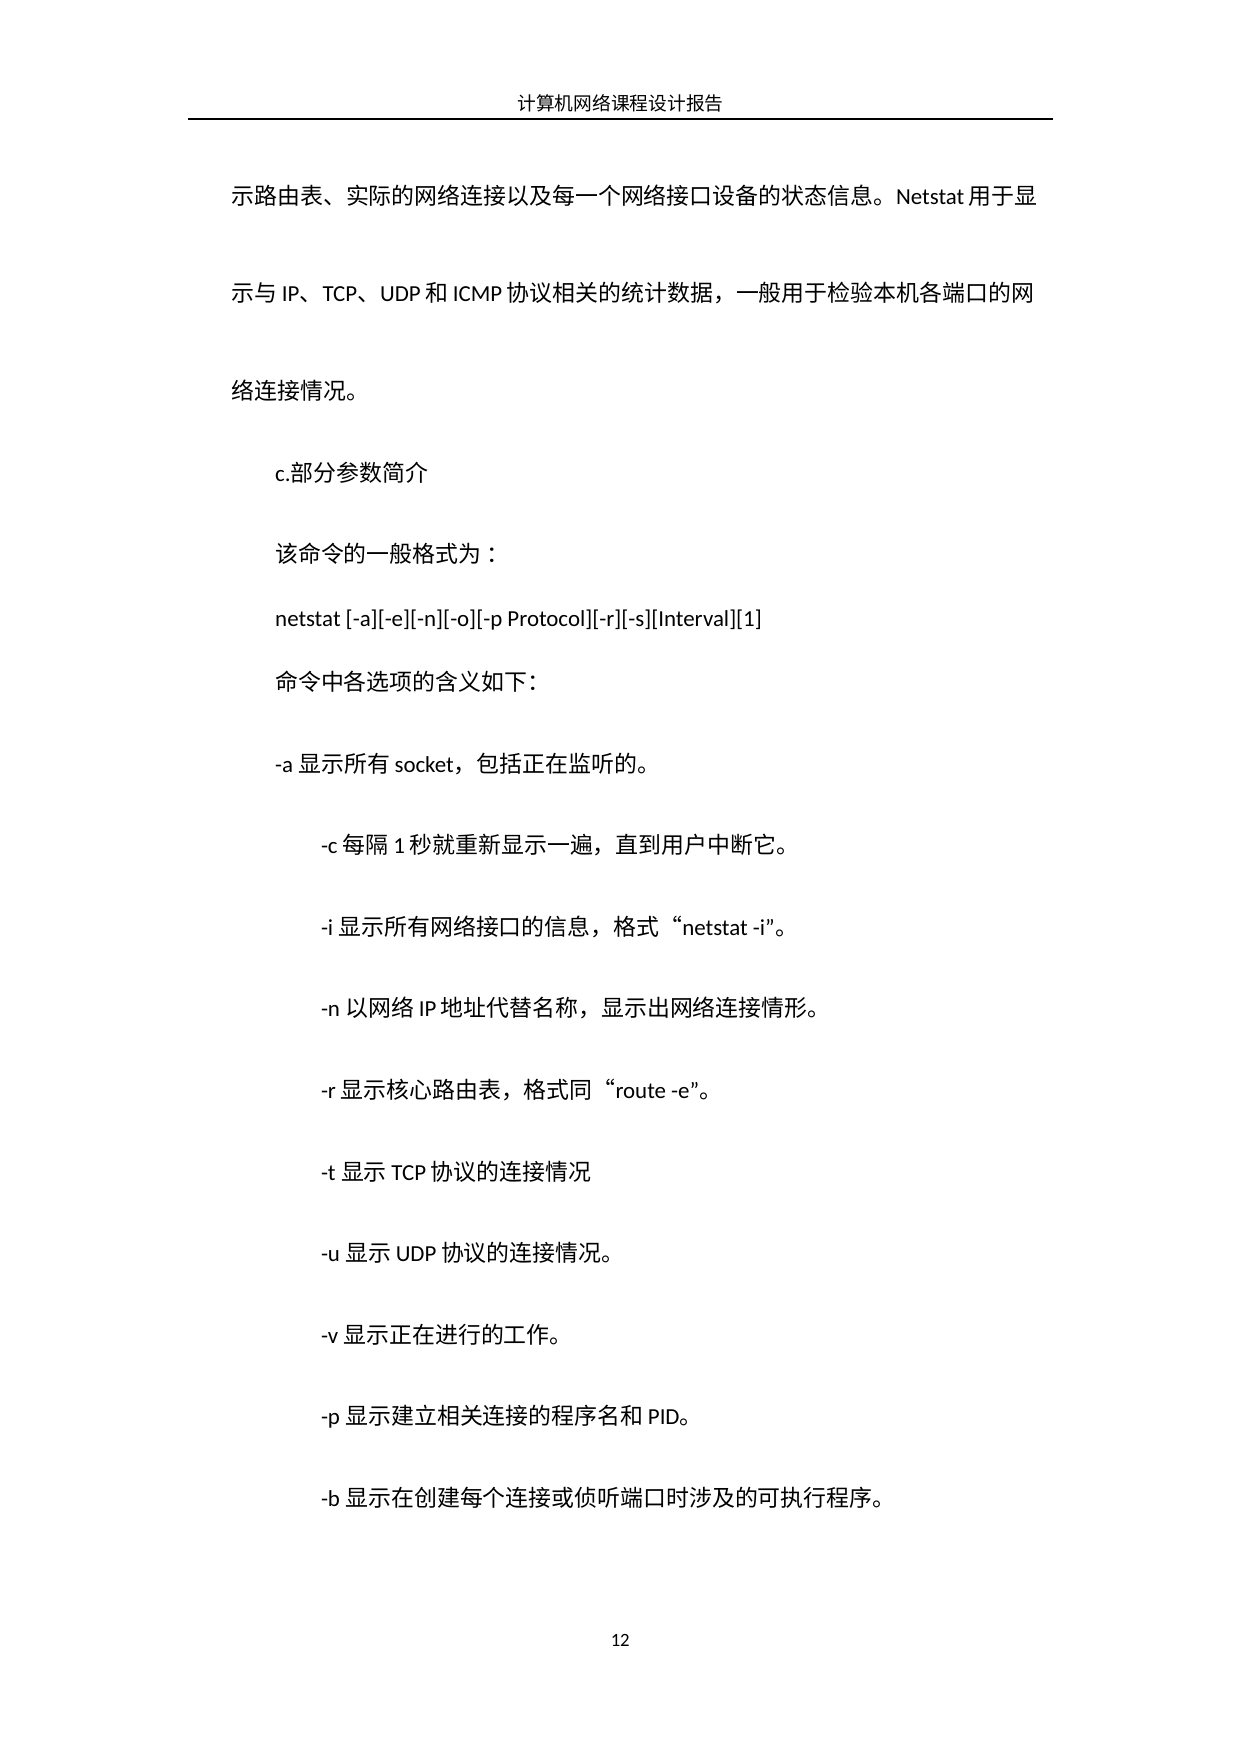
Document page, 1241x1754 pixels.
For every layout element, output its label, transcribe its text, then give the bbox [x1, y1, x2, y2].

text -c 每隔1秒就重新显示一遍，直到用户中断它。 [231, 811, 1053, 876]
text -t 显示TCP协议的连接情况 [231, 1137, 1053, 1202]
text 命令中各选项的含义如下： [231, 648, 1053, 713]
text -a 显示所有socket，包括正在监听的。 [231, 730, 1053, 795]
text c.部分参数简介 [231, 438, 1053, 503]
text -b 显示在创建每个连接或侦听端口时涉及的可执行程序。 [231, 1464, 1053, 1529]
text 该命令的一般格式为 ： [231, 520, 1053, 585]
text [231, 162, 1053, 422]
text netstat [-a][-e][-n][-o][-p Protocol][-r][-s][Interval][1] [231, 602, 1053, 634]
text -i 显示所有网络接口的信息，格式“netstat -i”。 [231, 893, 1053, 958]
text -n 以网络IP地址代替名称，显示出网络连接情形。 [231, 974, 1053, 1039]
text -u 显示UDP协议的连接情况。 [231, 1219, 1053, 1284]
text -v 显示正在进行的工作。 [231, 1301, 1053, 1366]
text -r显示核心路由表，格式同“route -e”。 [231, 1056, 1053, 1121]
text -p 显示建立相关连接的程序名和PID。 [231, 1382, 1053, 1447]
